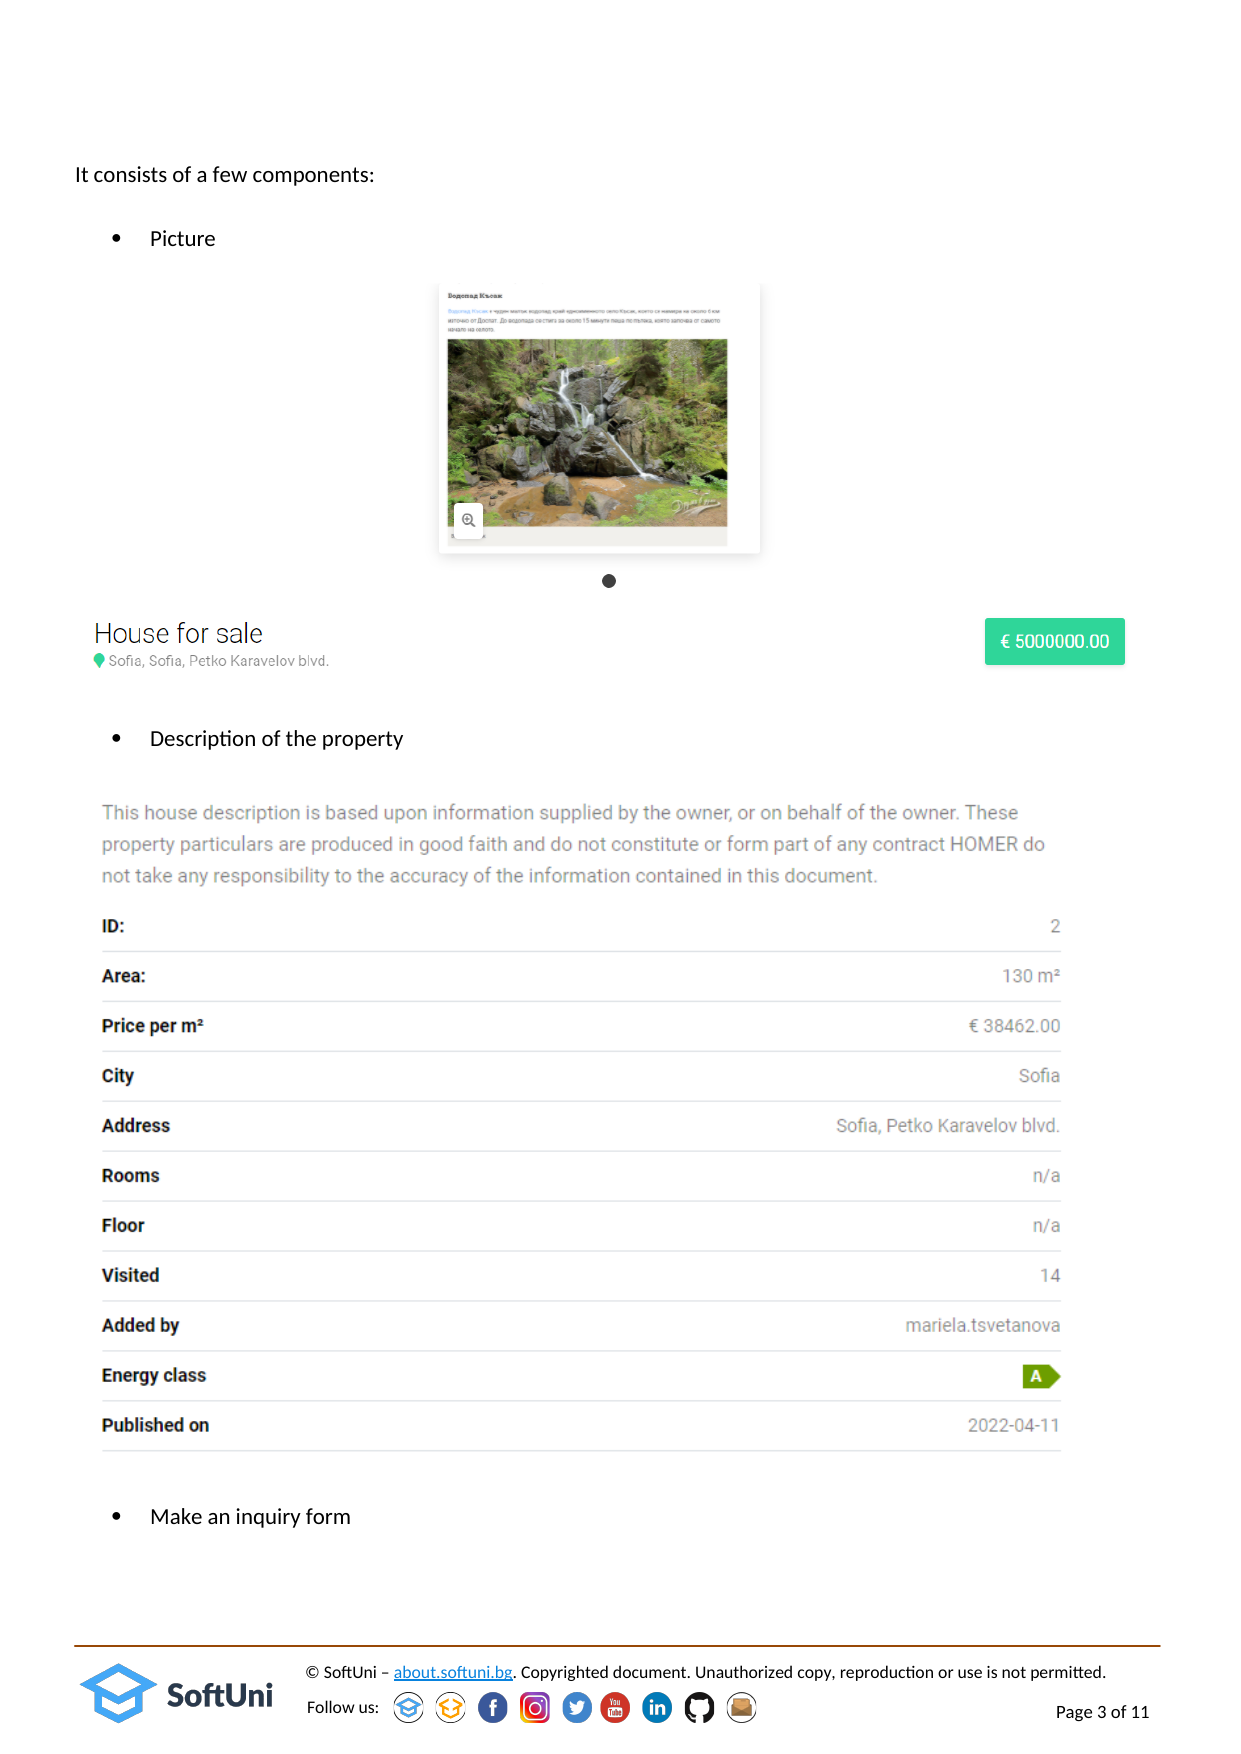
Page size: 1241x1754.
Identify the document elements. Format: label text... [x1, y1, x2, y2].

list Description of the property [112, 724, 1165, 752]
picture [642, 1692, 651, 1701]
picture [435, 1692, 466, 1723]
picture [73, 1658, 279, 1729]
list Make an inquiry form [112, 1502, 1165, 1530]
picture [75, 256, 1165, 689]
picture [75, 788, 1094, 1466]
text It consists of a few components: [75, 160, 1165, 188]
picture [726, 1692, 757, 1723]
picture [663, 1714, 672, 1723]
picture [393, 1692, 424, 1723]
picture [562, 1692, 592, 1723]
picture [684, 1692, 715, 1723]
picture [642, 1714, 651, 1723]
picture [478, 1692, 508, 1723]
list Picture [112, 224, 1165, 252]
picture [520, 1692, 550, 1723]
picture [600, 1692, 630, 1723]
picture [656, 1705, 665, 1714]
picture [663, 1692, 672, 1701]
